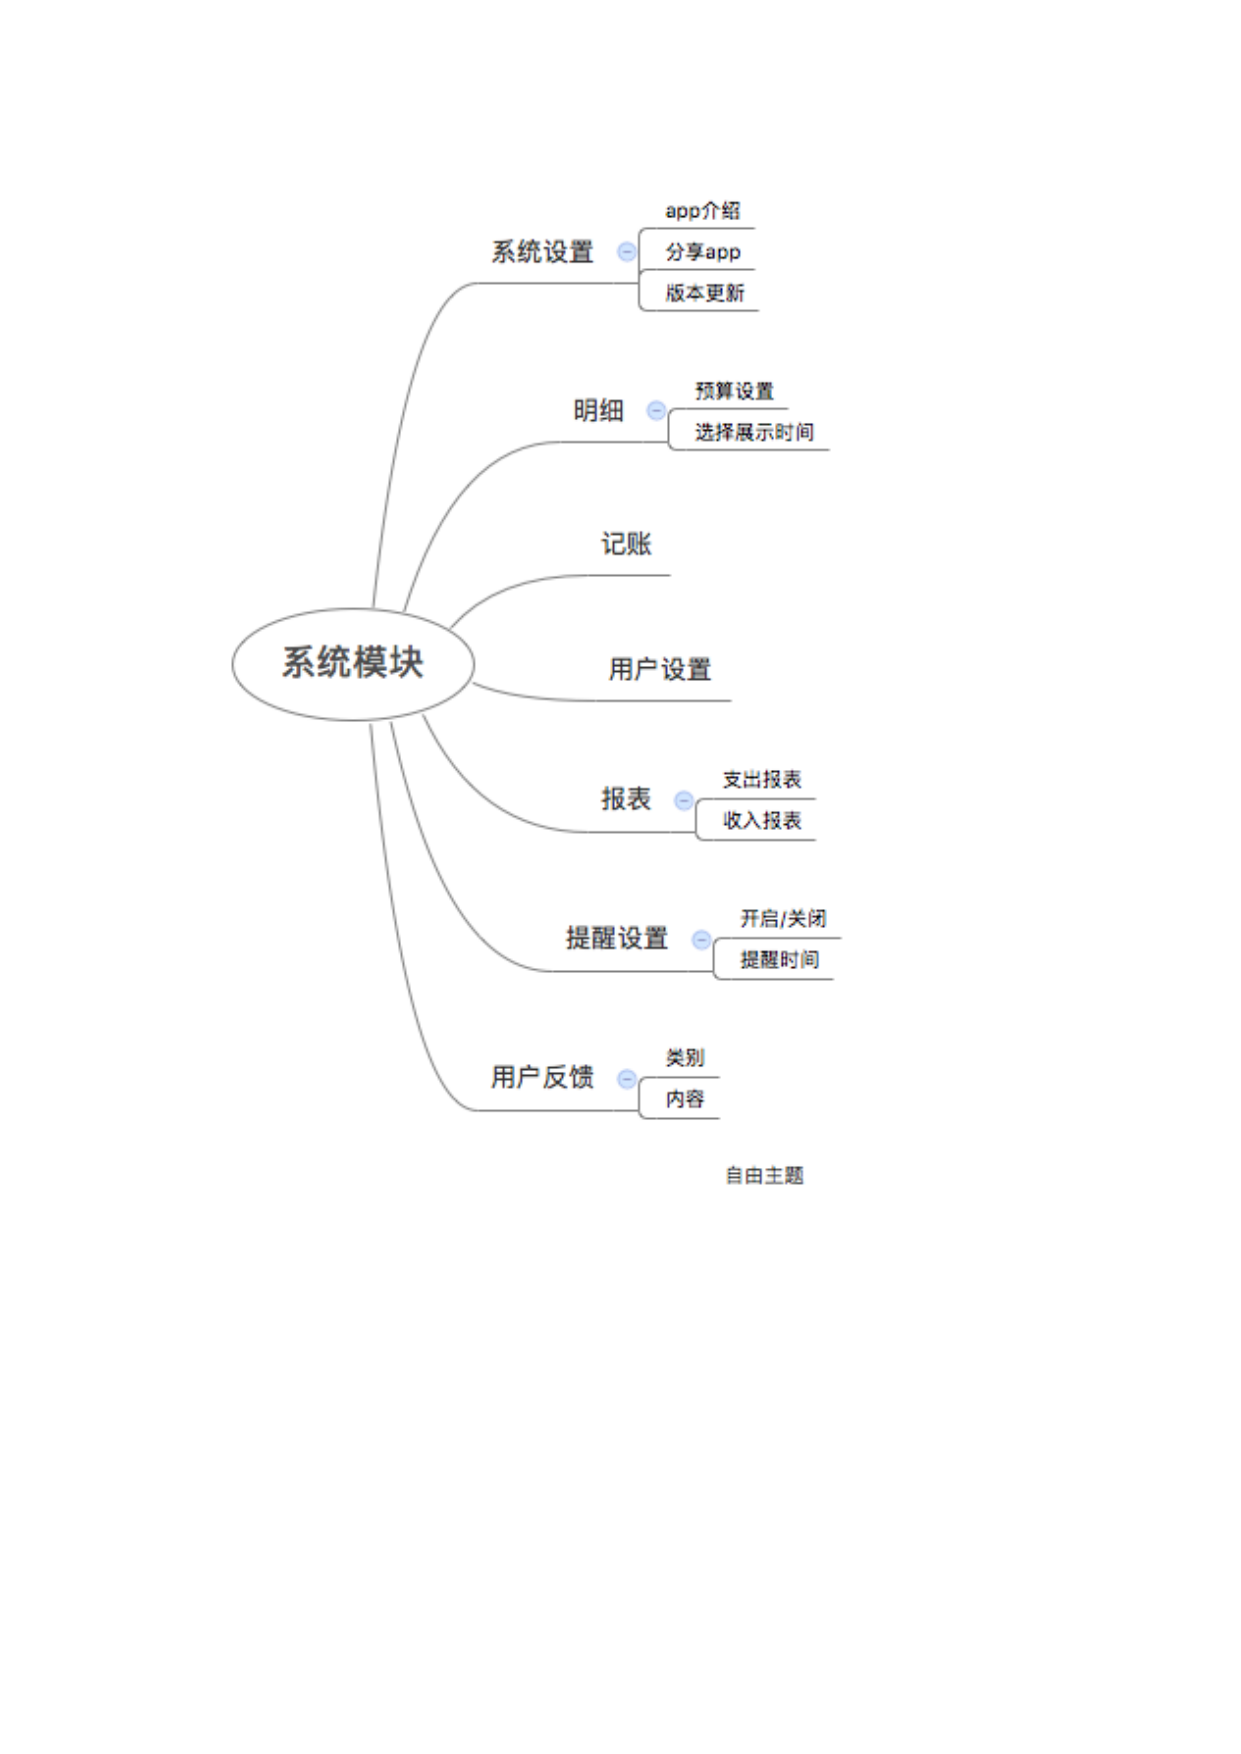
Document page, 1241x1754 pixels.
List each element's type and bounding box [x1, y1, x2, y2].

picture [187, 172, 880, 1220]
